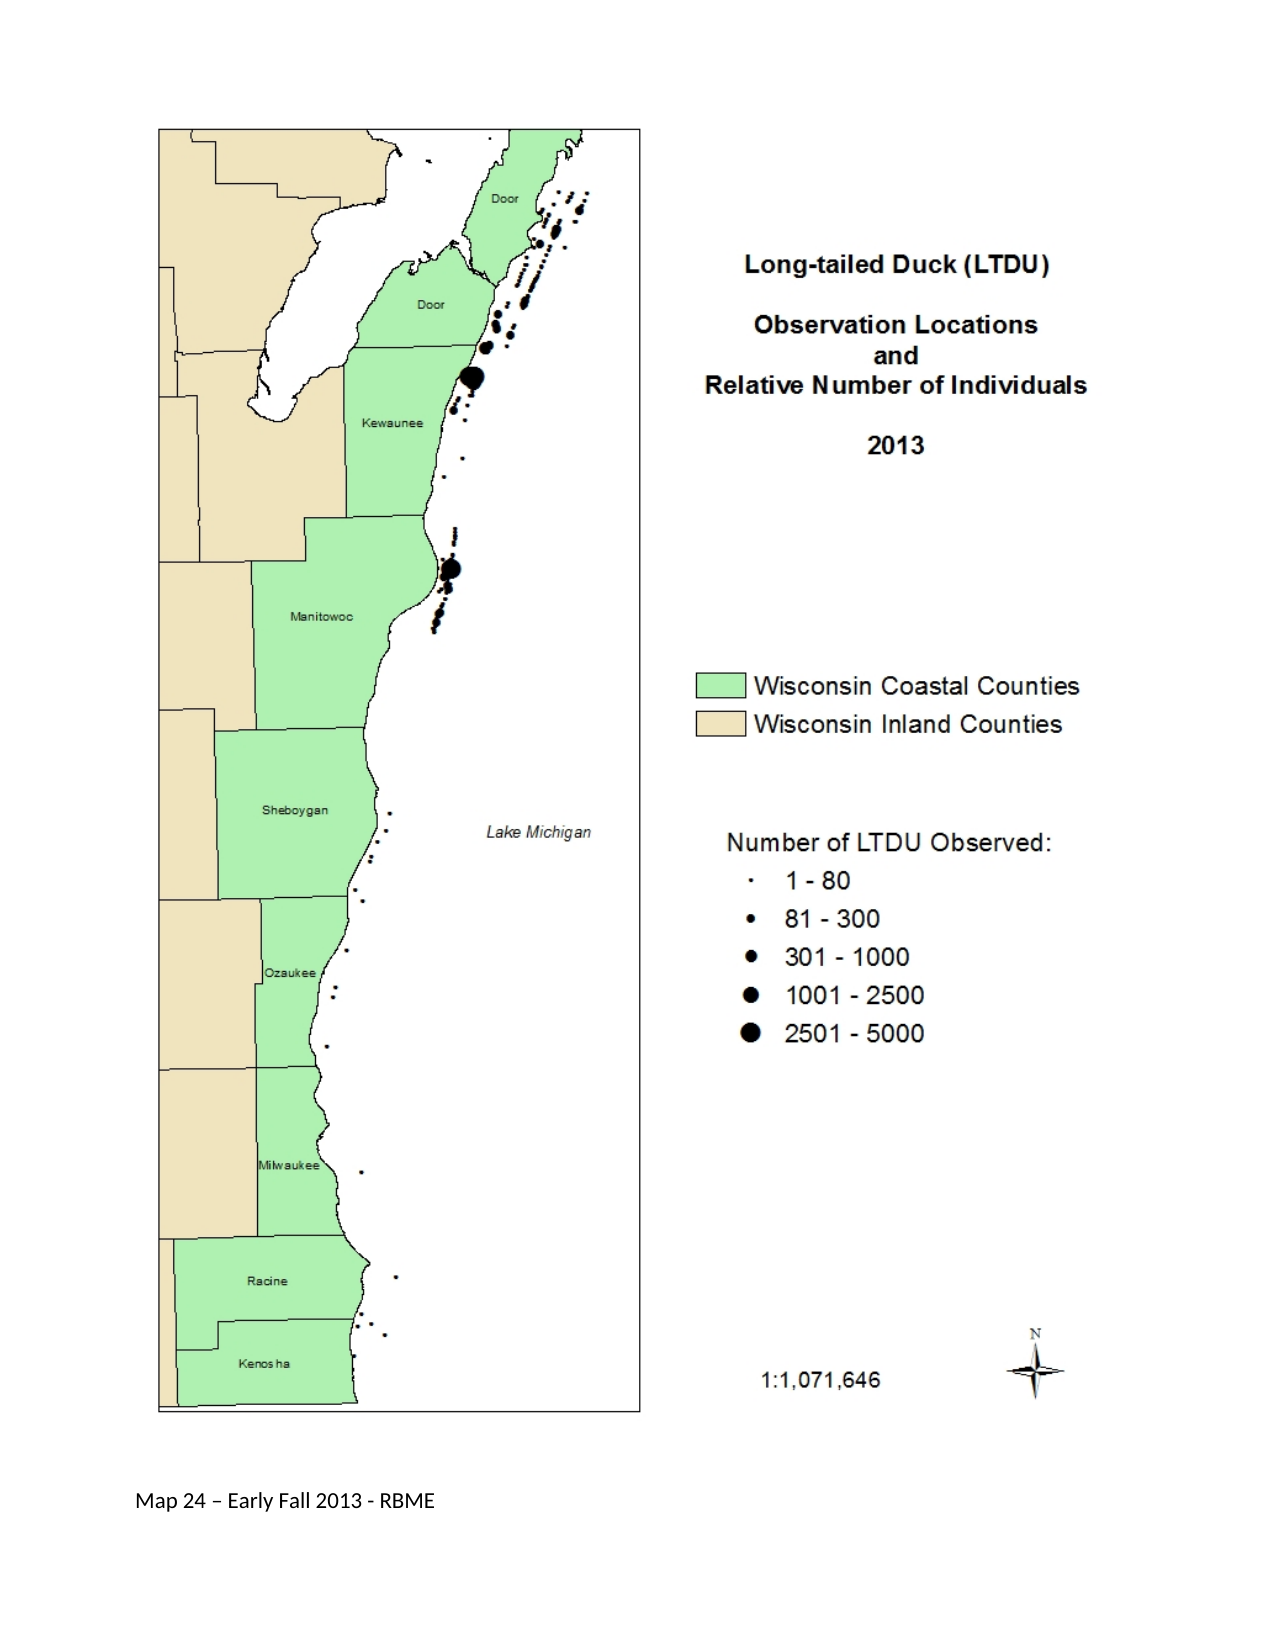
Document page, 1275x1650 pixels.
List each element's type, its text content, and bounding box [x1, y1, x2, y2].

picture [135, 120, 1140, 1421]
text Map 24 – Early Fall 2013 - RBME [135, 1486, 1140, 1514]
